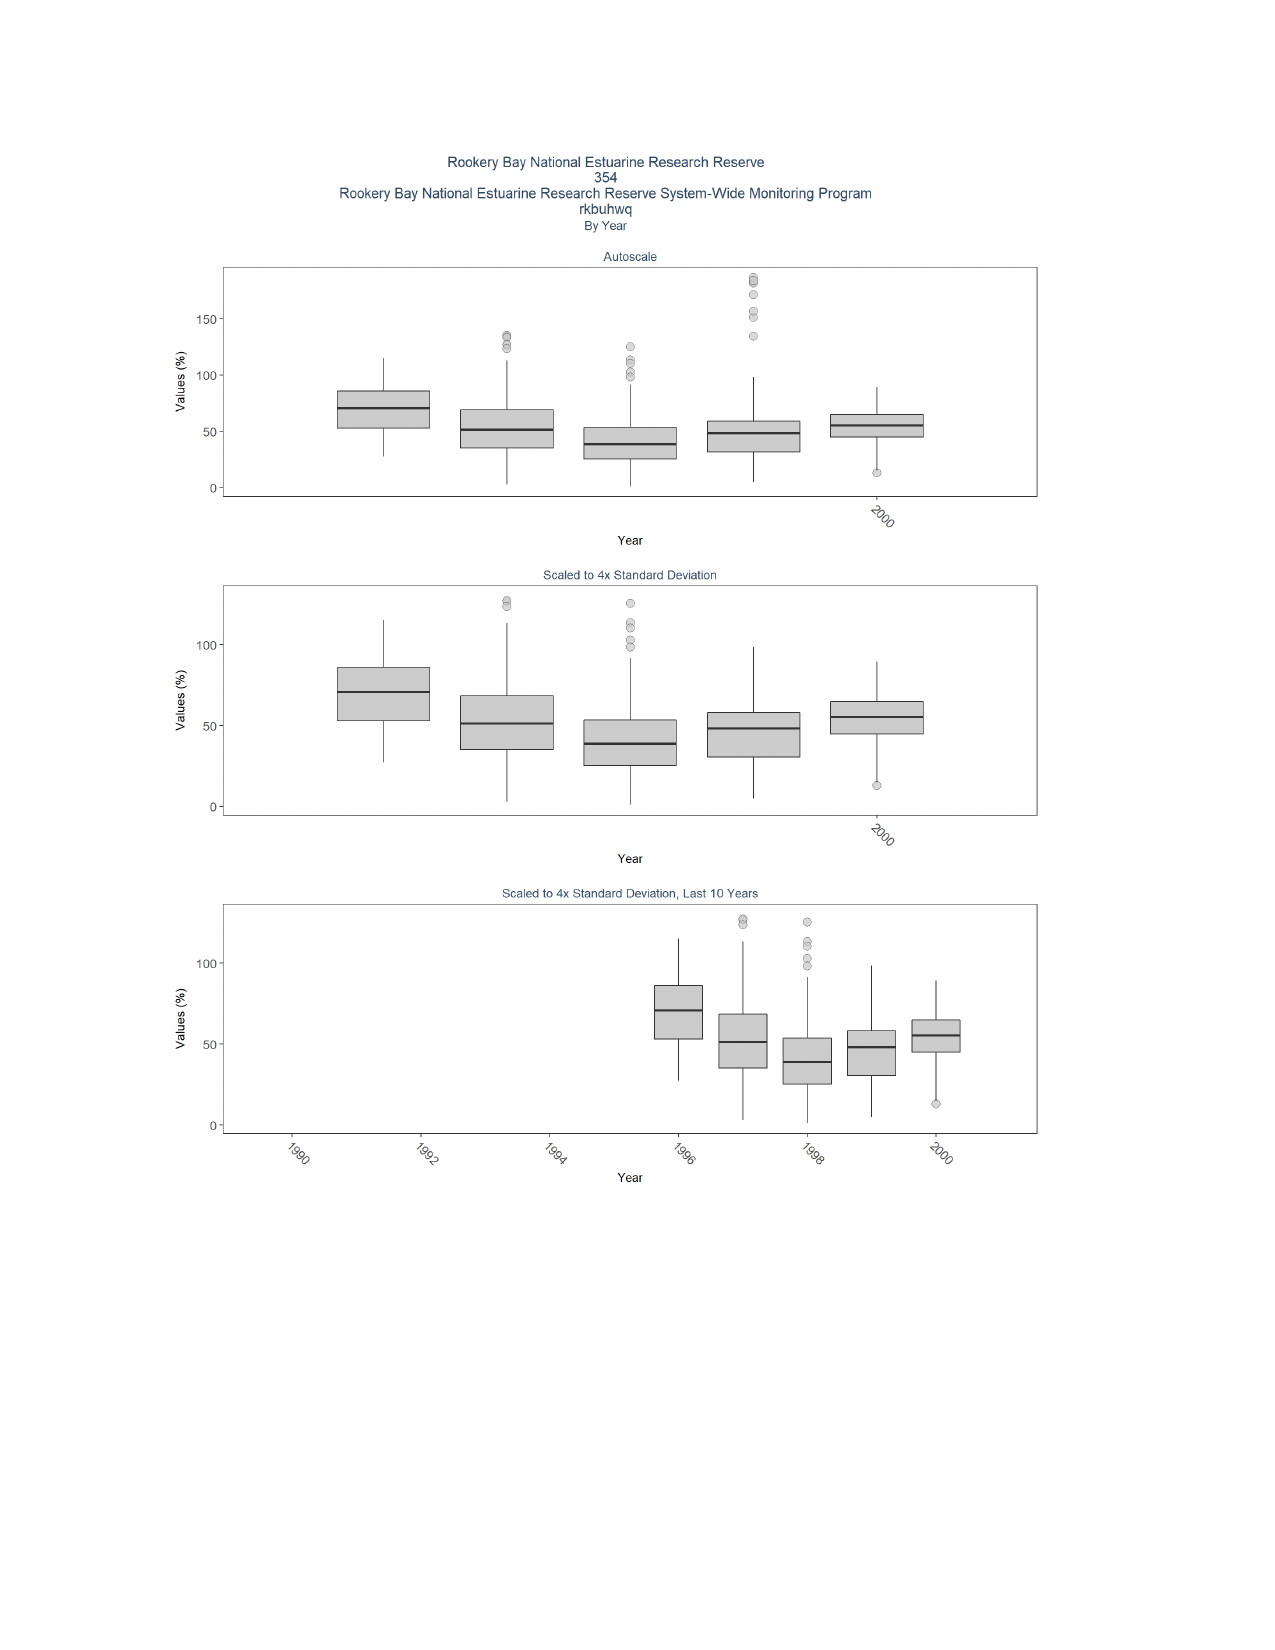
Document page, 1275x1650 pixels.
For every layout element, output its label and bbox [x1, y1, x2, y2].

picture [168, 150, 1044, 1200]
